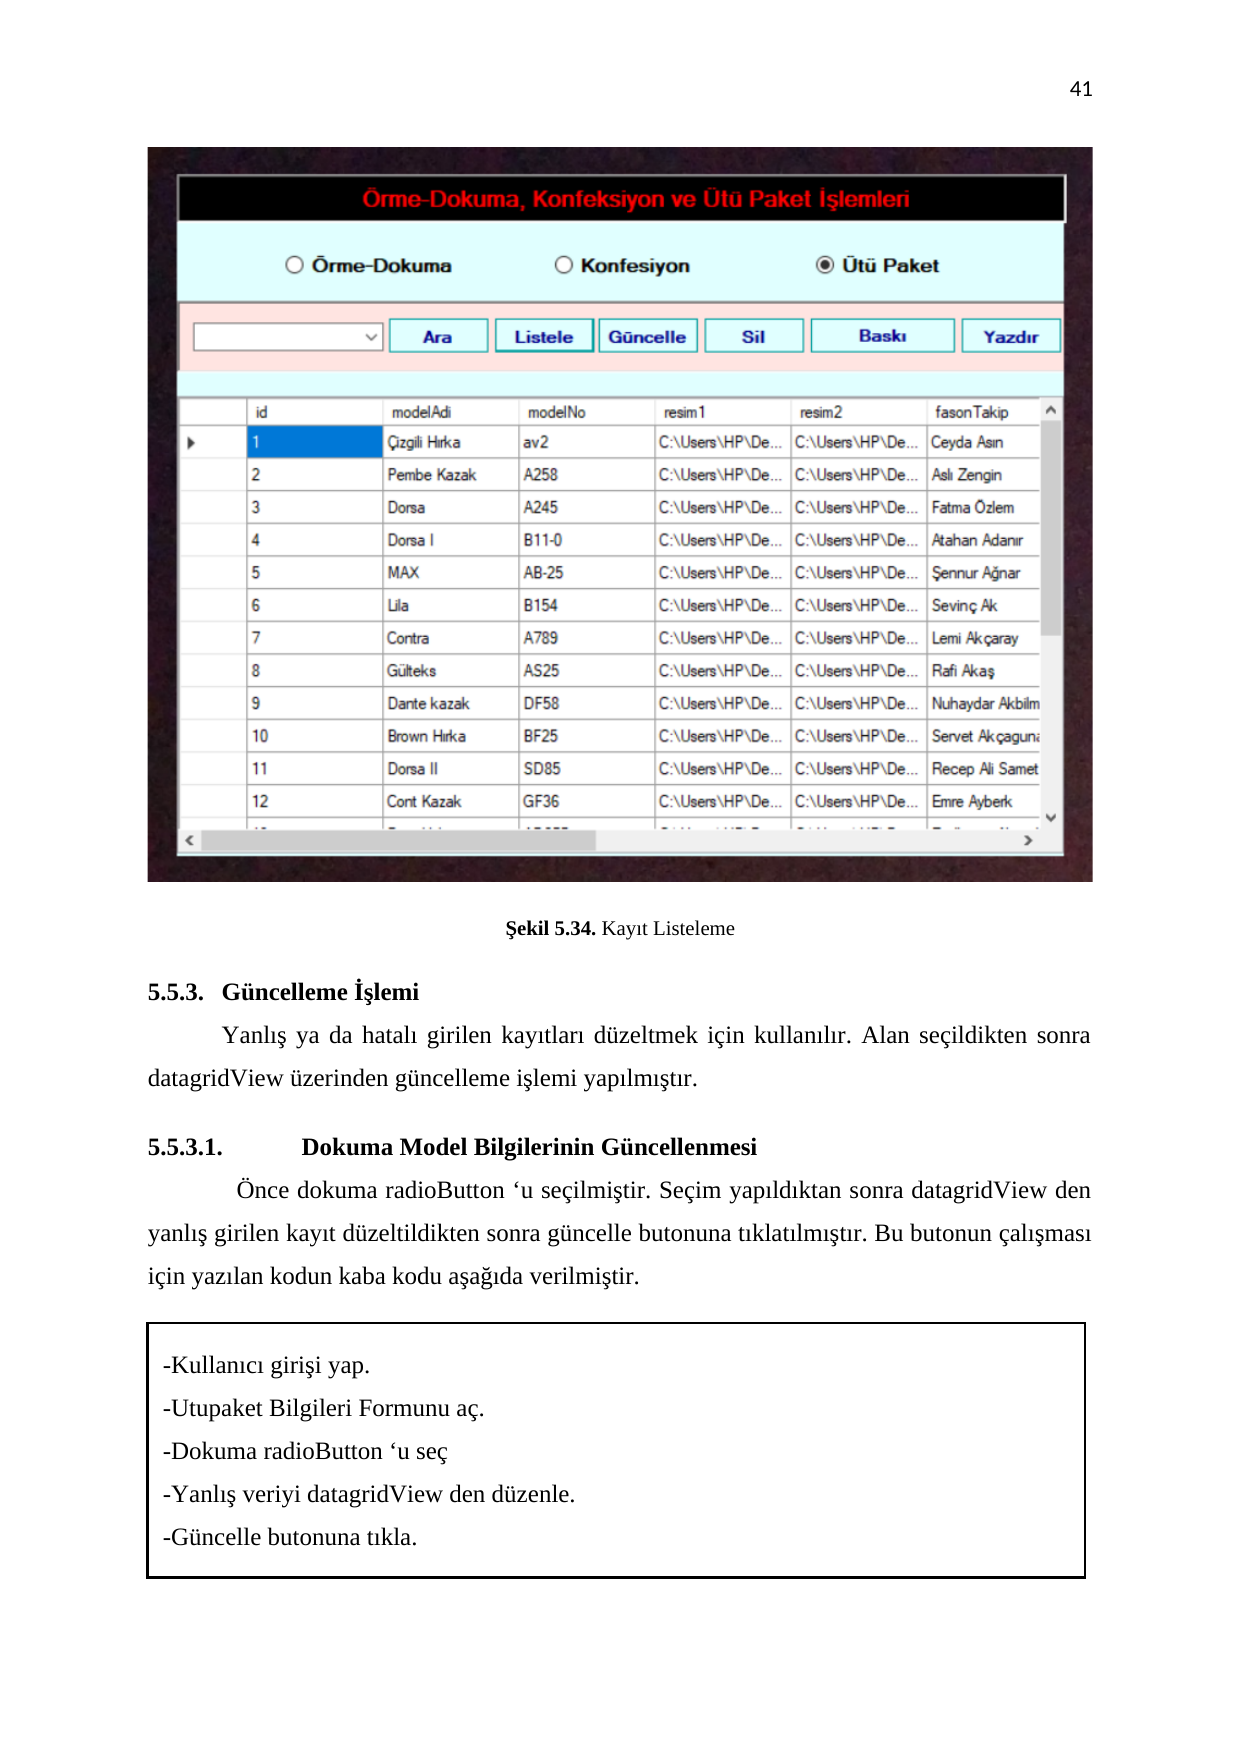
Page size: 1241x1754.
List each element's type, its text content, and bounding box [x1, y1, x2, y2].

list Yanlış ya da hatalı girilen kayıtları düzeltmek için kullanılır. Alan seçildikten sonra datagridView üzerinden güncelleme işlemi yapılmıştır. [148, 1020, 1093, 1092]
subtitle Dokuma Model Bilgilerinin Güncellenmesi [148, 1132, 1093, 1160]
list Önce dokuma radioButton ‘u seçilmiştir. Seçim yapıldıktan sonra datagridView den yanlış girilen kayıt düzeltildikten sonra güncelle butonuna tıklatılmıştır. Bu butonun çalışması için yazılan kodun kaba kodu aşağıda verilmiştir. [148, 1175, 1093, 1290]
picture [147, 147, 1093, 882]
text Şekil 5.34. Kayıt Listeleme [148, 916, 1093, 940]
subtitle Güncelleme İşlemi [148, 977, 1093, 1006]
